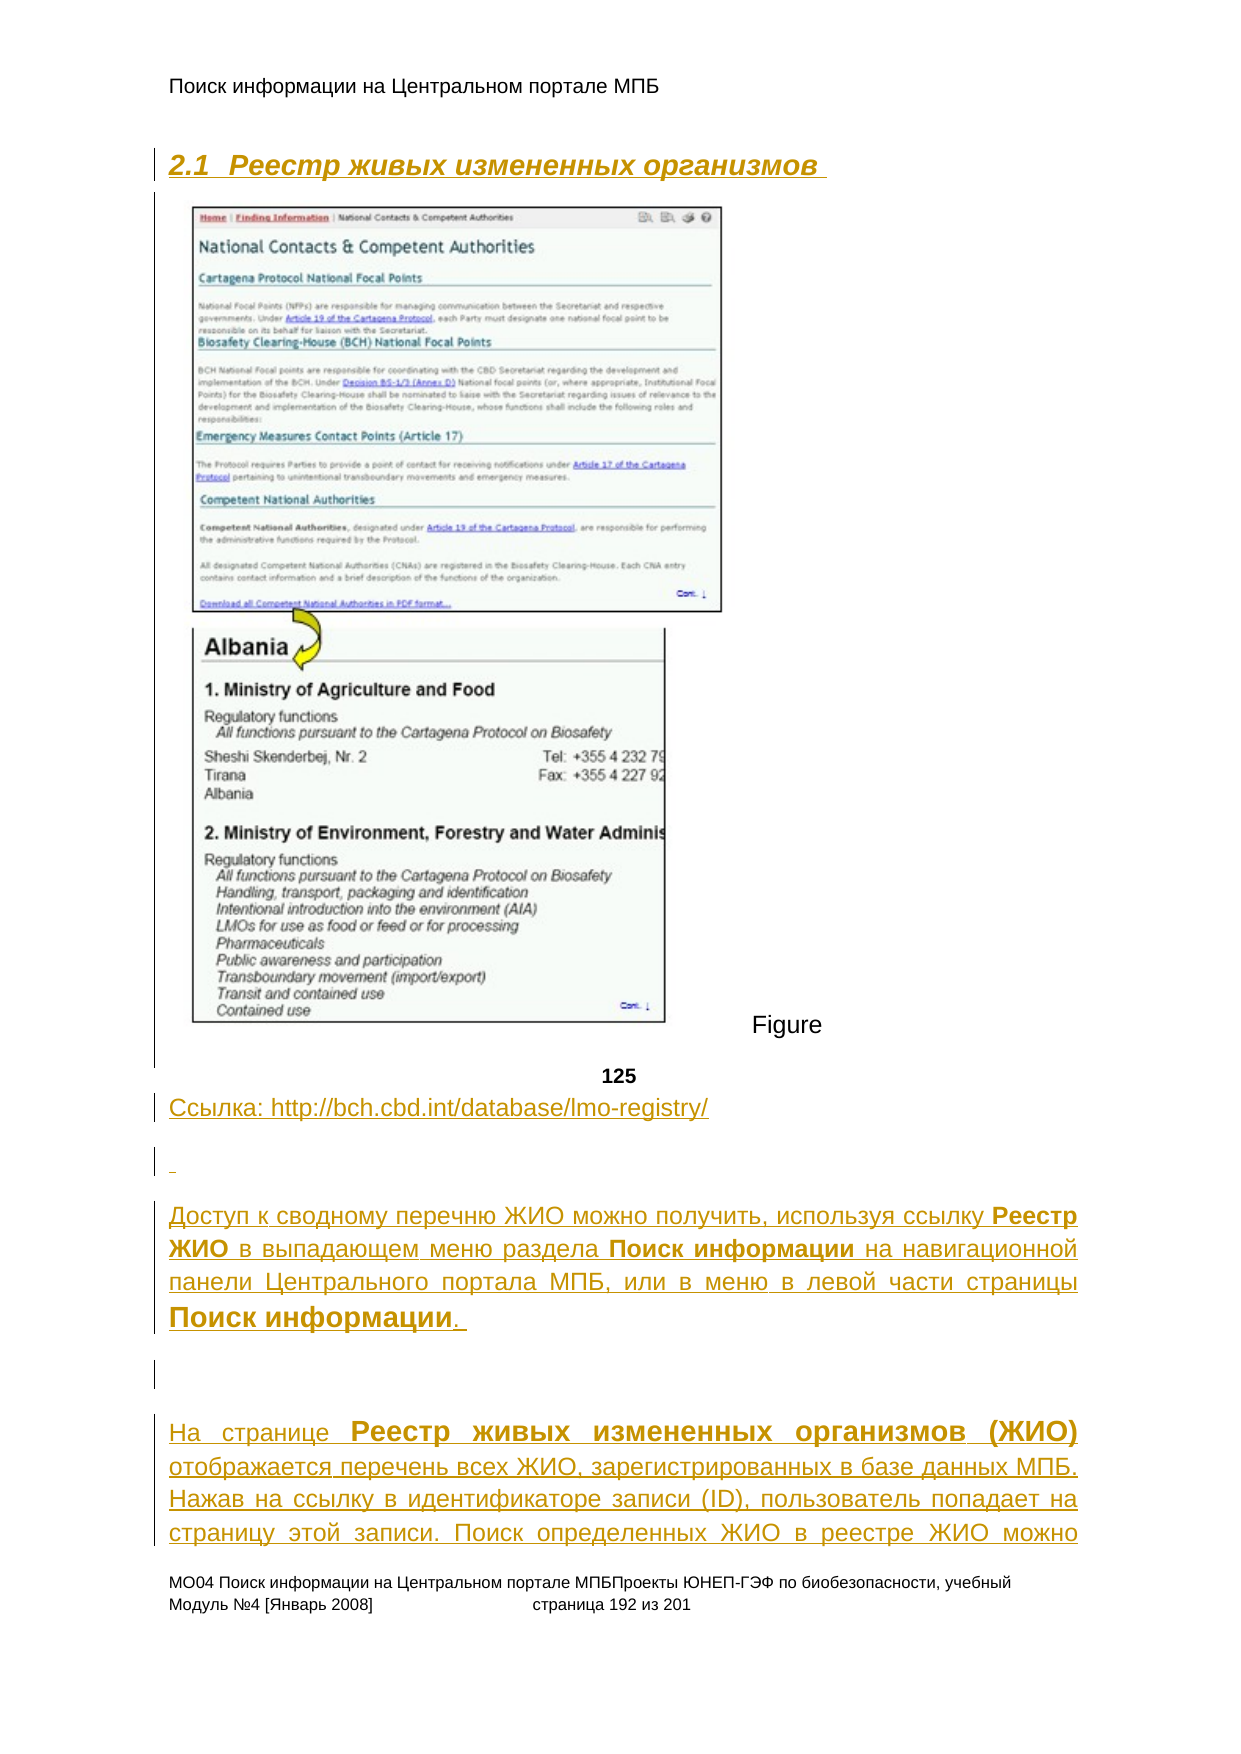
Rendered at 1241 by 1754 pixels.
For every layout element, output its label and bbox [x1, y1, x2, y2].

picture [183, 200, 752, 1034]
